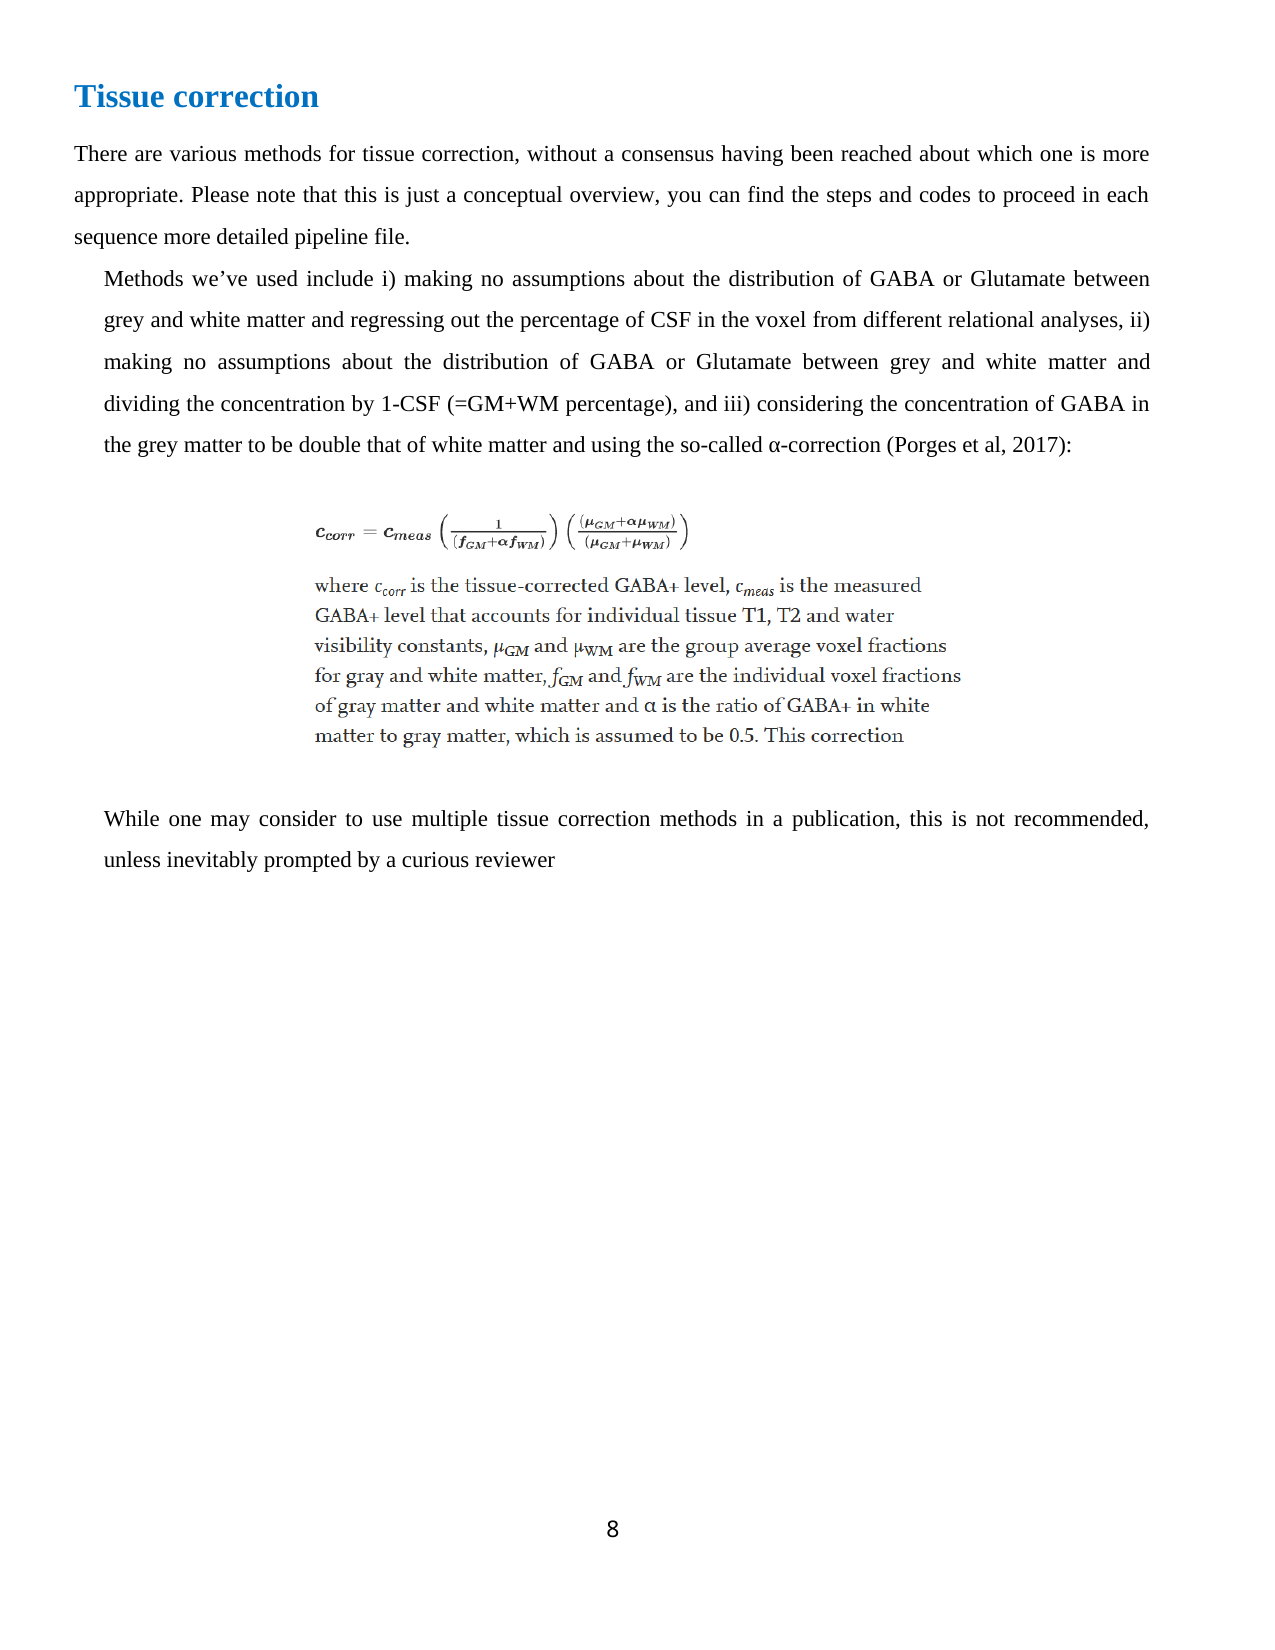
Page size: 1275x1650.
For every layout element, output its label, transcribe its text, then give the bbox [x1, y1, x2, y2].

text There are various methods for tissue correction, without a consensus having been reached about which one is more appropriate. Please note that this is just a conceptual overview, you can find the steps and codes to proceed in each sequence more detailed pipeline file. [74, 128, 1152, 253]
subtitle Tissue correction [74, 74, 1152, 115]
picture [307, 507, 968, 751]
text While one may consider to use multiple tissue correction methods in a publication, this is not recommended, unless inevitably prompted by a curious reviewer [103, 793, 1152, 876]
text Methods we’ve used include i) making no assumptions about the distribution of GABA or Glutamate between grey and white matter and regressing out the percentage of CSF in the voxel from different relational analyses, ii) making no assumptions about the distribution of GABA or Glutamate between grey and white matter and dividing the concentration by 1-CSF (=GM+WM percentage), and iii) considering the concentration of GABA in the grey matter to be double that of white matter and using the so-called α-correction (Porges et al, 2017): [103, 253, 1152, 461]
